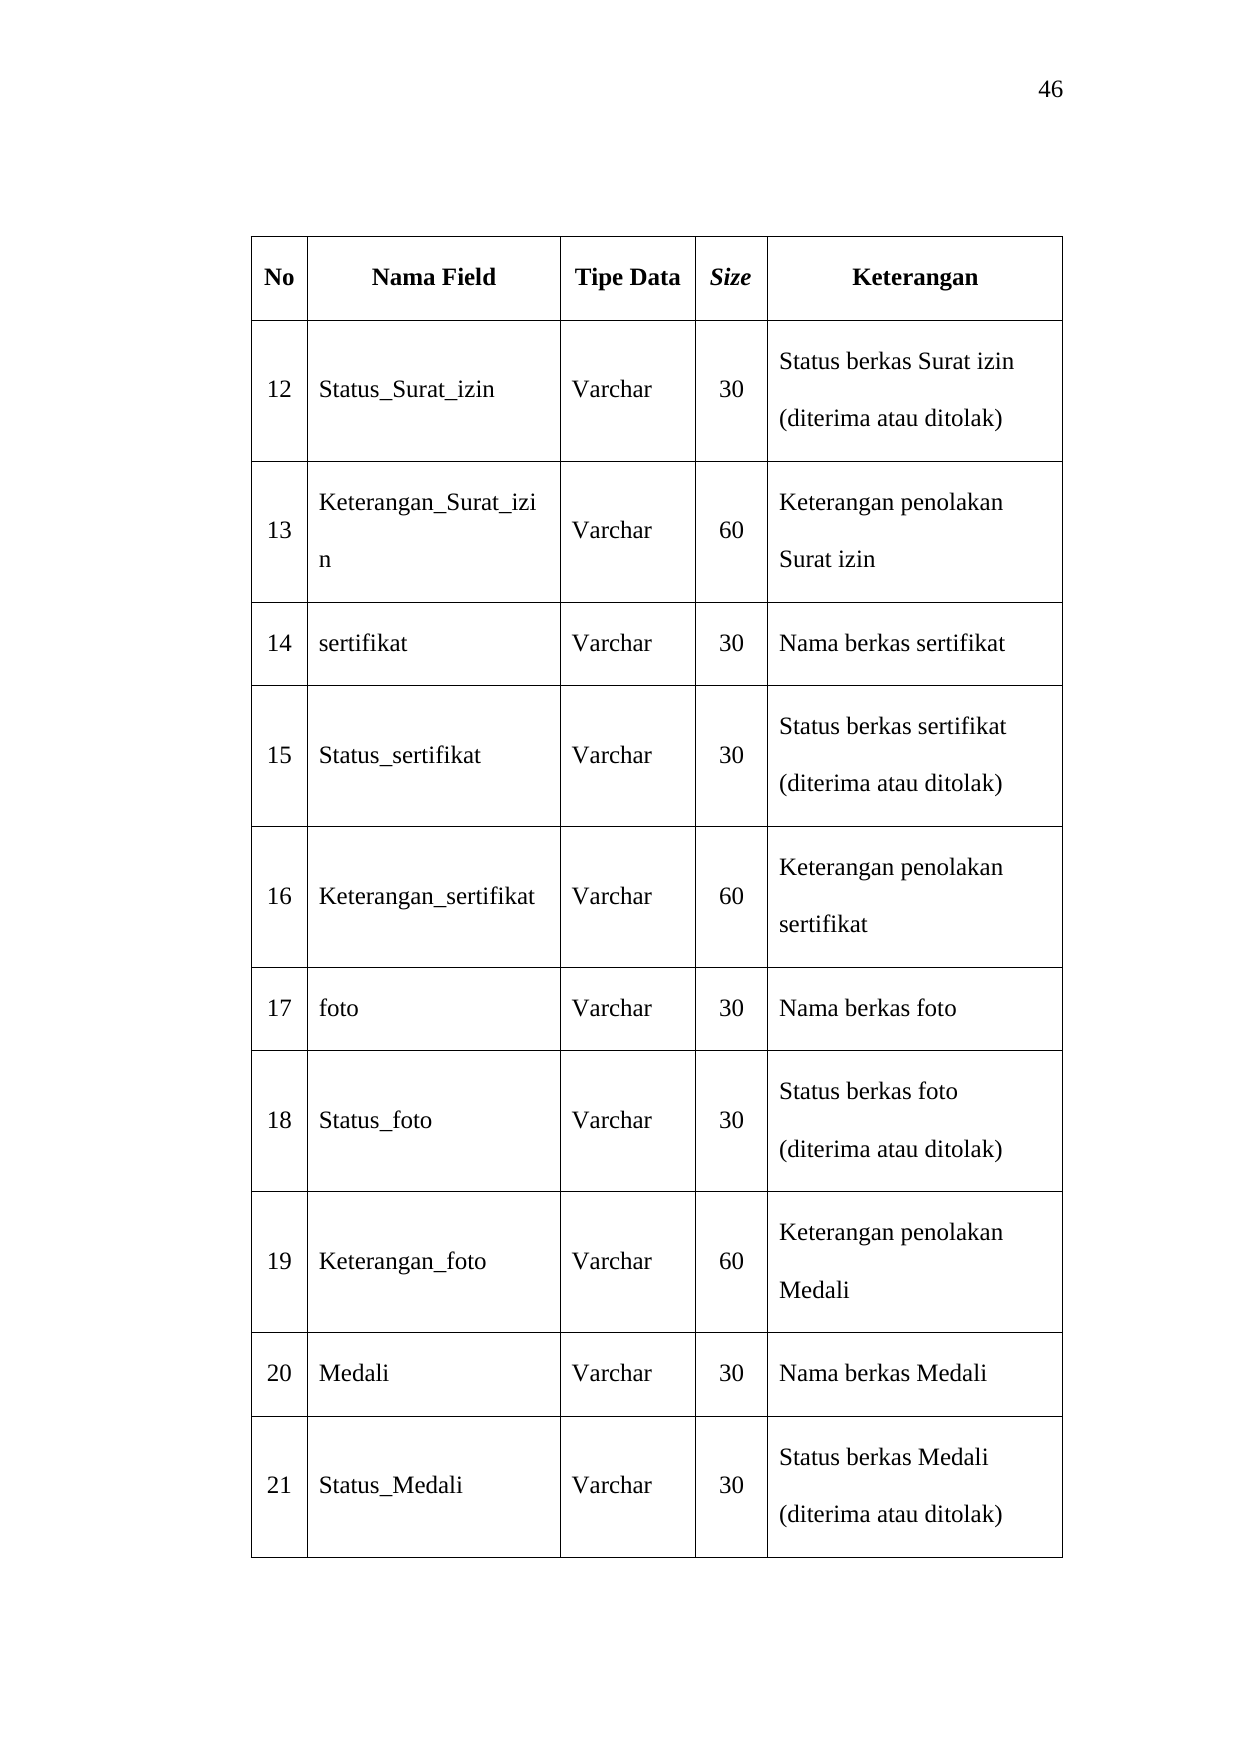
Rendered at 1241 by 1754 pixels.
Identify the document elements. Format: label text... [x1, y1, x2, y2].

table_cell Keterangan penolakan Medali [768, 1192, 1062, 1332]
table_cell 30 [696, 686, 767, 826]
table_cell 19 [252, 1192, 307, 1332]
table_header Tipe Data [561, 237, 695, 320]
table_cell Status_sertifikat [308, 686, 560, 826]
table_cell Status berkas foto (diterima atau ditolak) [768, 1051, 1062, 1191]
table_cell Status berkas Surat izin (diterima atau ditolak) [768, 321, 1062, 461]
table_cell 60 [696, 827, 767, 967]
table_cell Nama berkas sertifikat [768, 603, 1062, 685]
table_cell Status_Medali [308, 1417, 560, 1557]
table_cell 21 [252, 1417, 307, 1557]
table_cell Nama berkas foto [768, 968, 1062, 1050]
table_cell 16 [252, 827, 307, 967]
table_header Nama Field [308, 237, 560, 320]
table_cell Keterangan_Surat_izin [308, 462, 560, 602]
table_header Size [696, 237, 767, 320]
table_cell Status_Surat_izin [308, 321, 560, 461]
table_cell 30 [696, 321, 767, 461]
table_cell Varchar [561, 968, 695, 1050]
table_cell 30 [696, 1417, 767, 1557]
table_cell Varchar [561, 686, 695, 826]
table_cell 17 [252, 968, 307, 1050]
table_header Keterangan [768, 237, 1062, 320]
table_cell Varchar [561, 827, 695, 967]
table_cell 30 [696, 603, 767, 685]
table_cell Varchar [561, 1051, 695, 1191]
table_cell Status berkas sertifikat (diterima atau ditolak) [768, 686, 1062, 826]
table_cell 30 [696, 968, 767, 1050]
table_cell Keterangan penolakan sertifikat [768, 827, 1062, 967]
table_cell foto [308, 968, 560, 1050]
table_cell Status_foto [308, 1051, 560, 1191]
table_cell Varchar [561, 1417, 695, 1557]
table_cell Status berkas Medali (diterima atau ditolak) [768, 1417, 1062, 1557]
table_cell Varchar [561, 1192, 695, 1332]
table_cell Varchar [561, 321, 695, 461]
table_cell Varchar [561, 462, 695, 602]
table_cell 30 [696, 1051, 767, 1191]
table_cell 60 [696, 1192, 767, 1332]
table_cell 12 [252, 321, 307, 461]
table_cell Varchar [561, 1333, 695, 1416]
table_cell Keterangan penolakan Surat izin [768, 462, 1062, 602]
table_cell Keterangan_sertifikat [308, 827, 560, 967]
table_cell Varchar [561, 603, 695, 685]
table_cell Keterangan_foto [308, 1192, 560, 1332]
table_cell sertifikat [308, 603, 560, 685]
table_header No [252, 237, 307, 320]
table_cell Medali [308, 1333, 560, 1416]
table_cell 60 [696, 462, 767, 602]
table_cell 20 [252, 1333, 307, 1416]
table_cell 15 [252, 686, 307, 826]
table_cell Nama berkas Medali [768, 1333, 1062, 1416]
table_cell 13 [252, 462, 307, 602]
table_cell 30 [696, 1333, 767, 1416]
table_cell 14 [252, 603, 307, 685]
table_cell 18 [252, 1051, 307, 1191]
